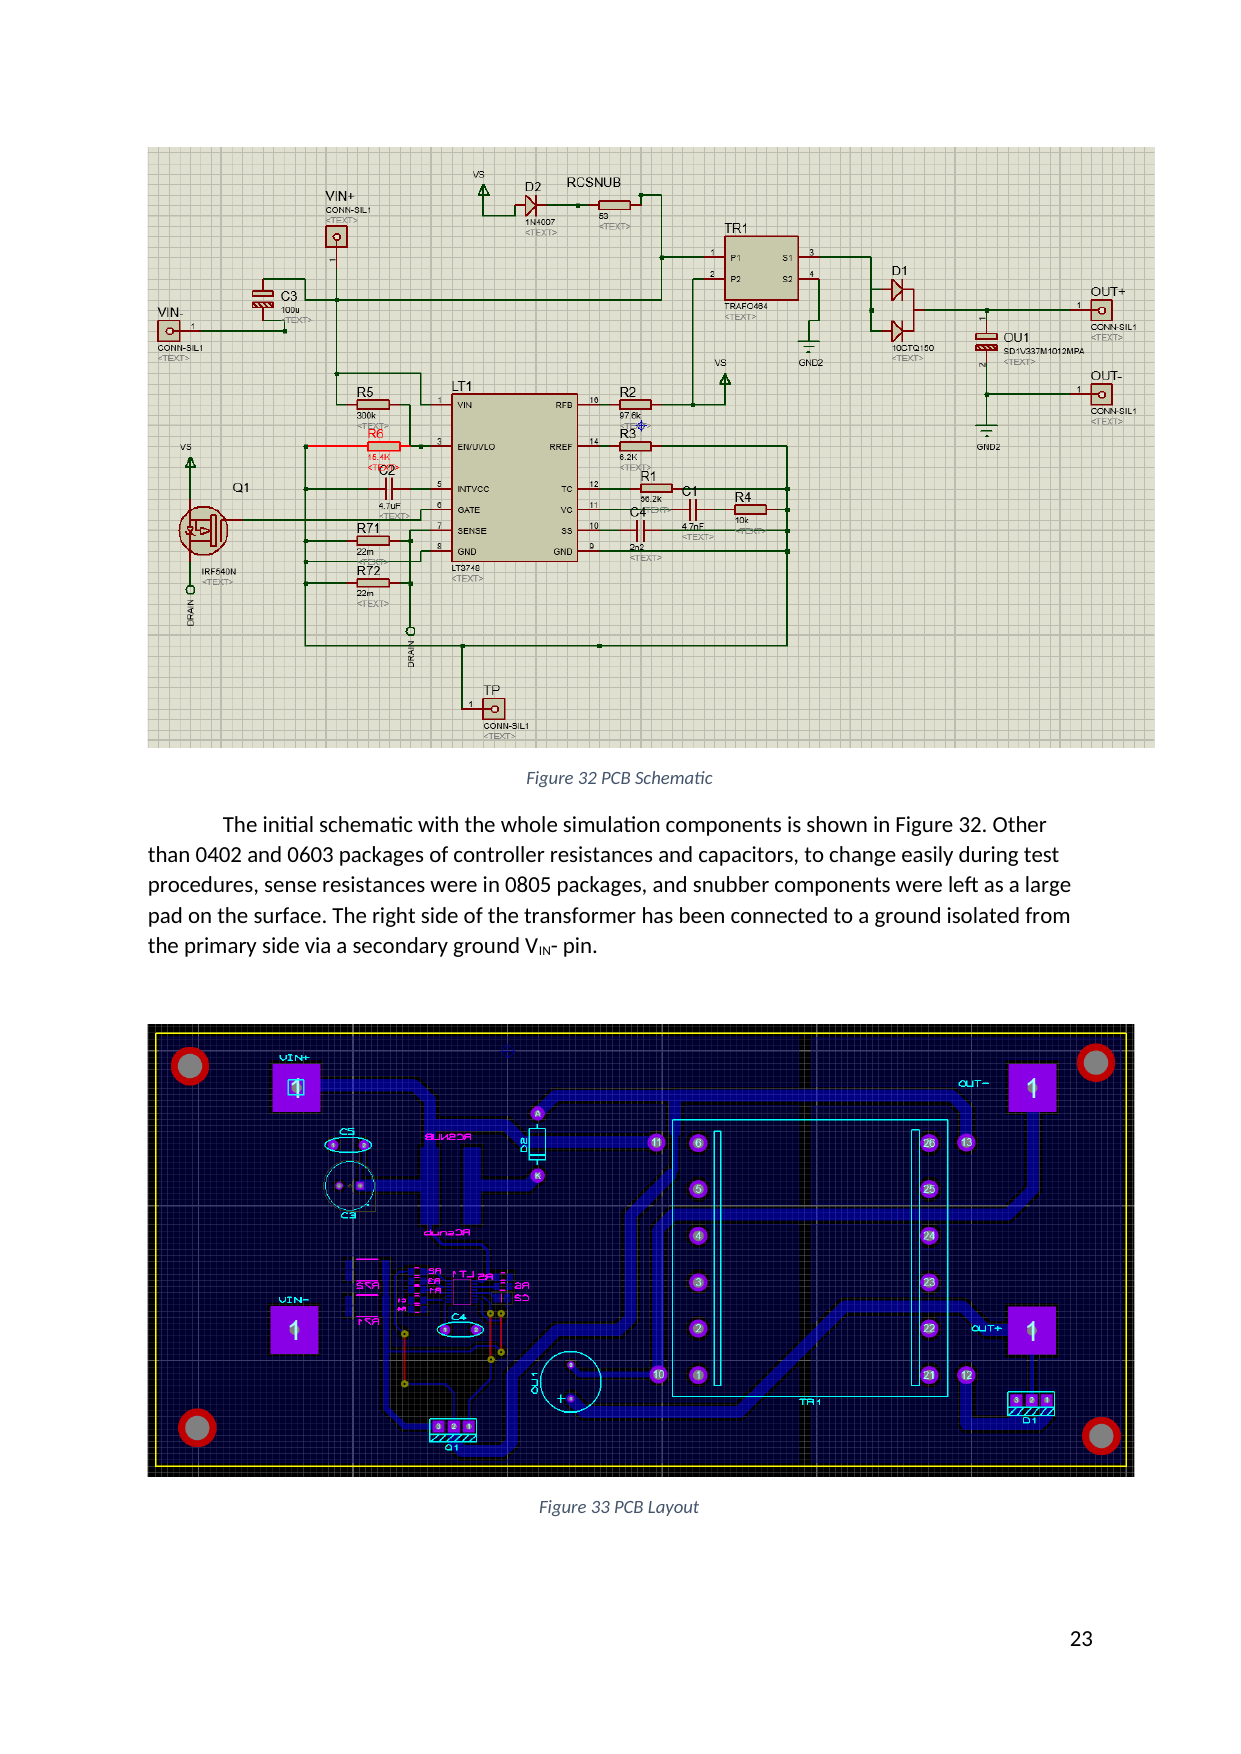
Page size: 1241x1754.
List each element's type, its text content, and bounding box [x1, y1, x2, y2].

text The initial schematic with the whole simulation components is shown in Figure 32. Other than 0402 and 0603 packages of controller resistances and capacitors, to change easily during test procedures, sense resistances were in 0805 packages, and snubber components were left as a large pad on the surface. The right side of the transformer has been connected to a ground isolated from the primary side via a secondary ground VIN- pin. [148, 810, 1093, 959]
picture [147, 1024, 1135, 1477]
text Figure 32 PCB Schematic [148, 766, 1093, 789]
text Figure 33 PCB Layout [148, 1495, 1093, 1518]
picture [147, 147, 1155, 748]
